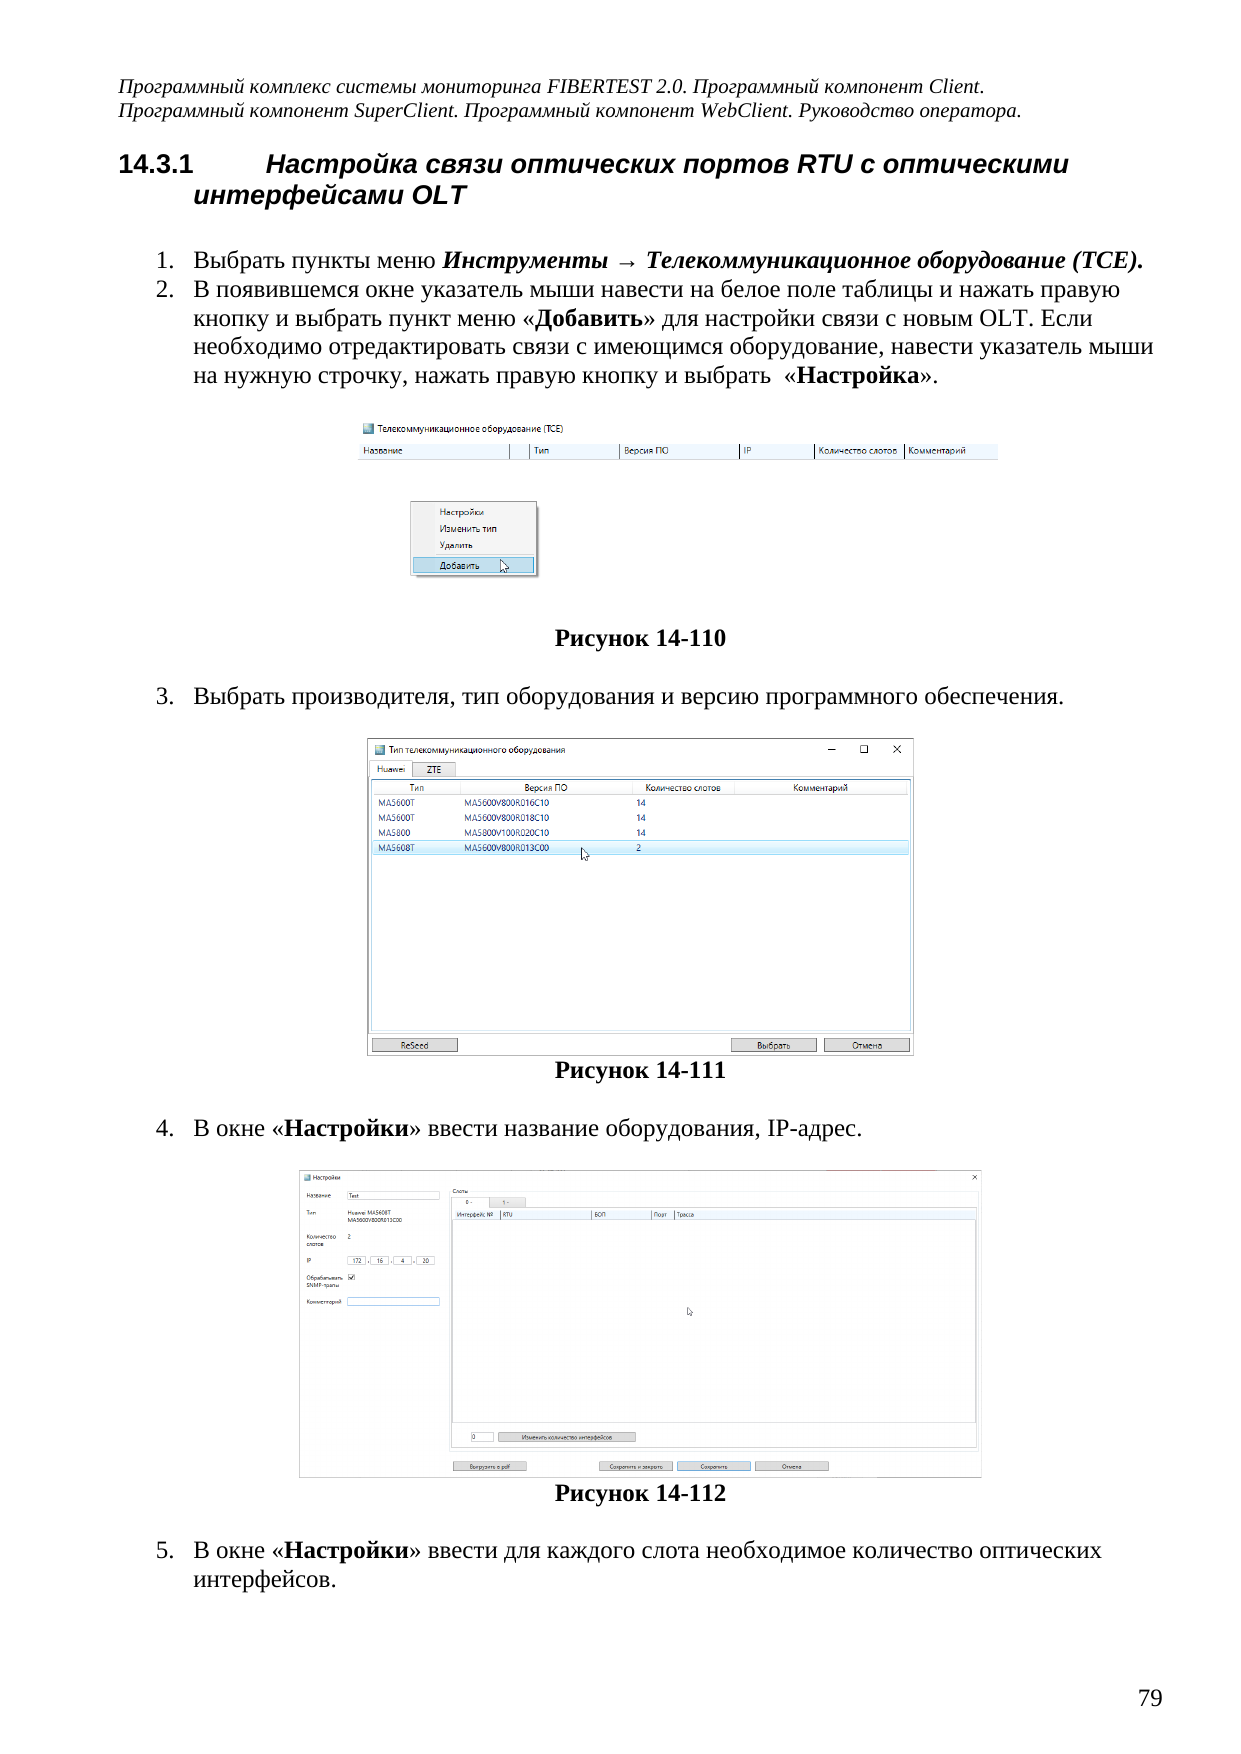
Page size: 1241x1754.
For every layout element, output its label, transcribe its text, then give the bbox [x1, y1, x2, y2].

picture [299, 1170, 982, 1478]
picture [367, 738, 914, 1056]
list В появившемся окне указатель мыши навести на белое поле таблицы и нажать правую кнопку и выбрать пункт меню «Добавить» для настройки связи с новым OLT. Если необходимо отредактировать связи с имеющимся оборудование, навести указатель мыши на нужную строчку, нажать правую кнопку и выбрать «Настройка». [156, 274, 1162, 389]
list Выбрать пункты меню Инструменты → Телекоммуникационное оборудование (TCE). [156, 245, 1162, 274]
list В окне «Настройки» ввести название оборудования, IP-адрес. [156, 1113, 1162, 1142]
list В окне «Настройки» ввести для каждого слота необходимое количество оптических интерфейсов. [156, 1535, 1162, 1593]
list Выбрать производителя, тип оборудования и версию программного обеспечения. [156, 681, 1162, 710]
picture [357, 417, 998, 624]
subtitle Настройка связи оптических портов RTU с оптическими интерфейсами OLT [118, 148, 1162, 210]
